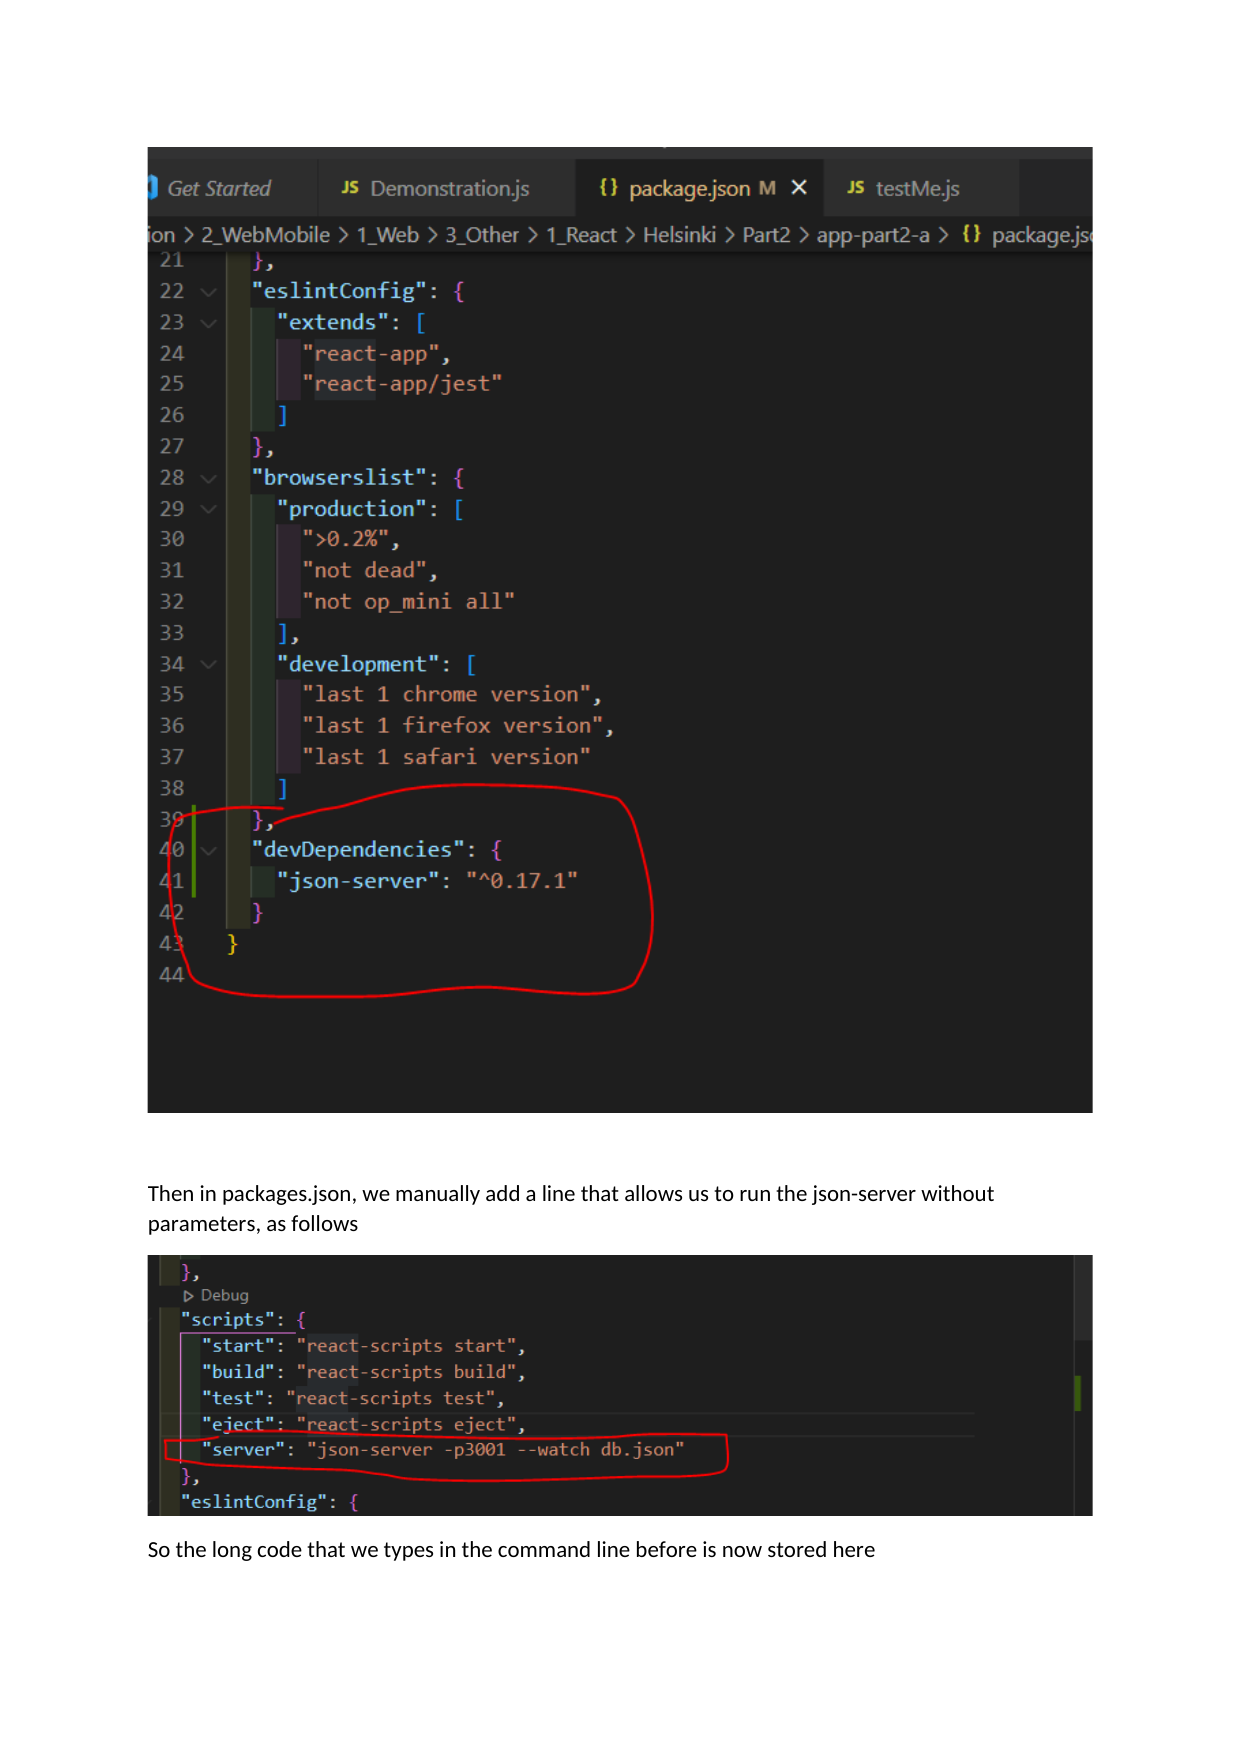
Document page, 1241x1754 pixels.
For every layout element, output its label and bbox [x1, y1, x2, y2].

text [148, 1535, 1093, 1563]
picture [147, 1255, 1093, 1516]
picture [147, 147, 1093, 1113]
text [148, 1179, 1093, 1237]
